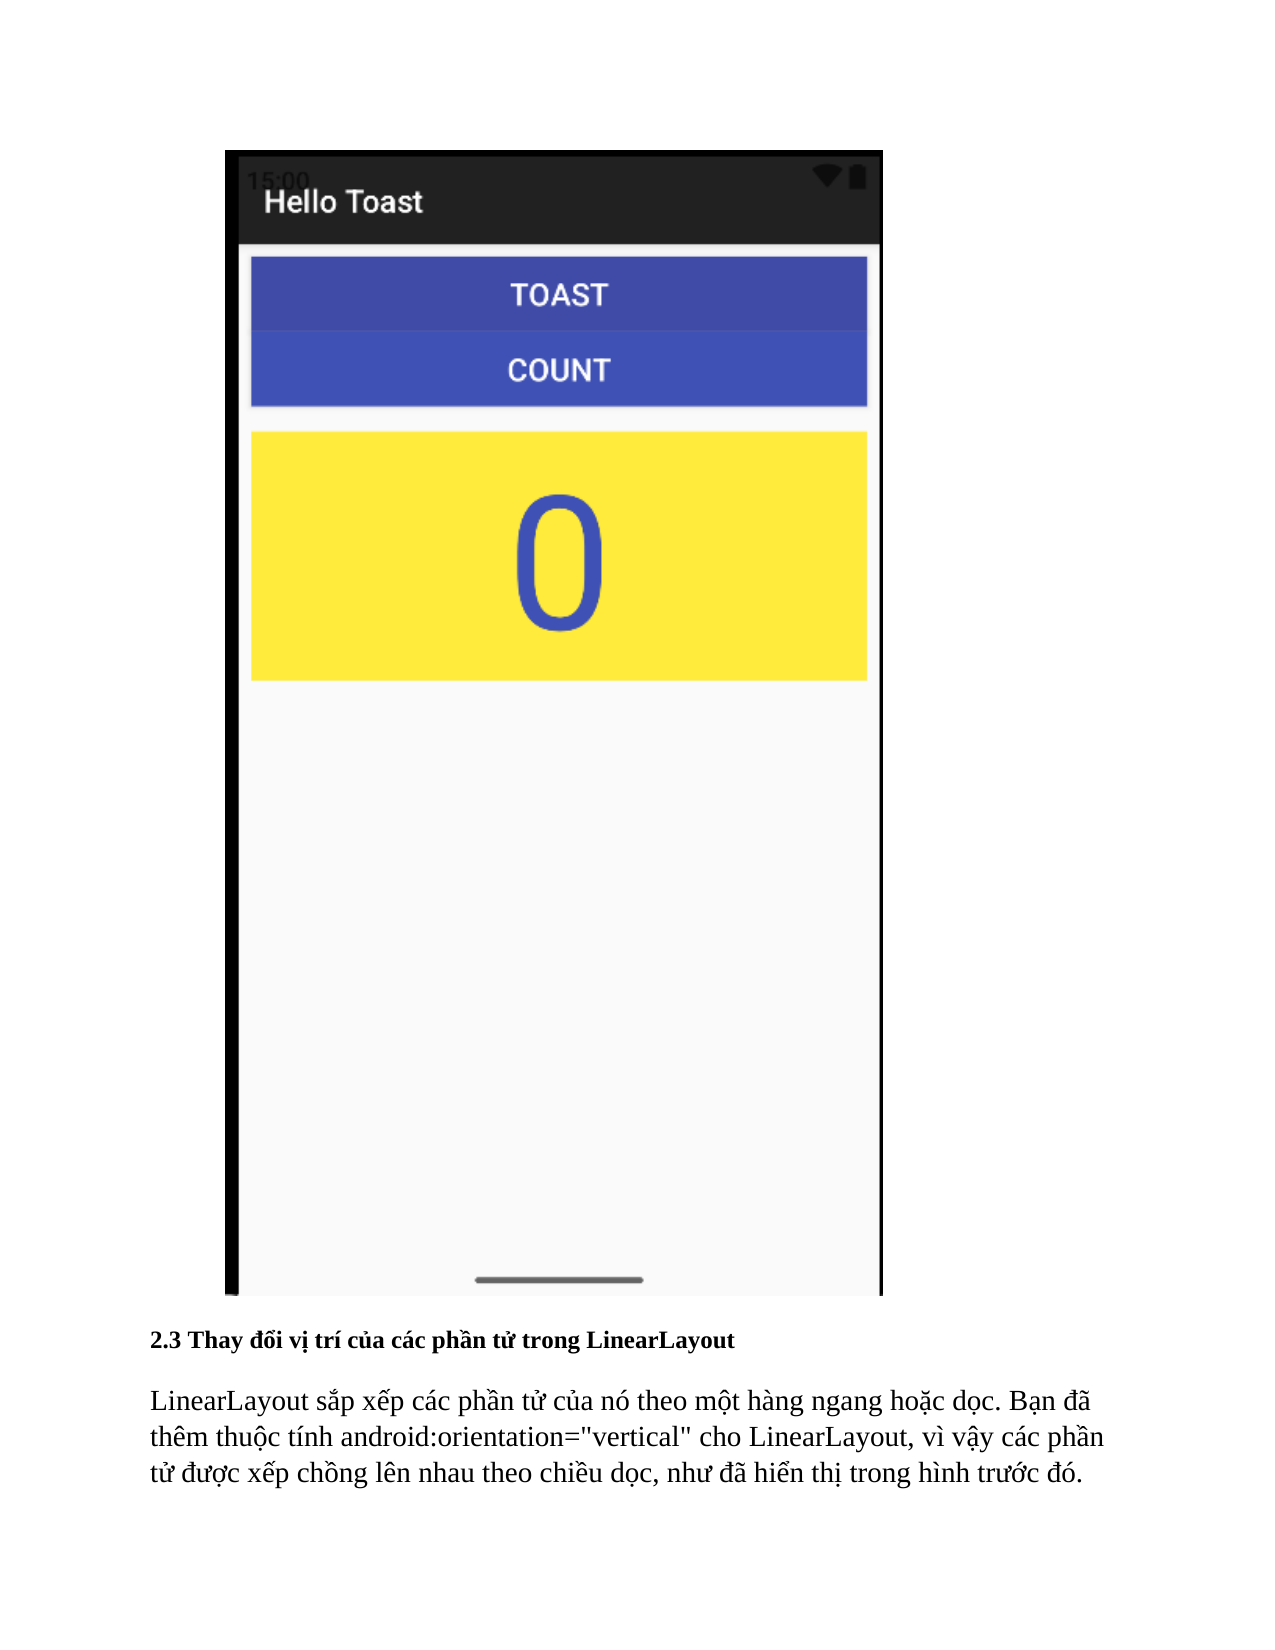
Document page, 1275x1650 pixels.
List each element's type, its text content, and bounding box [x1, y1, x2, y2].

text 2.3 Thay đổi vị trí của các phần tử trong LinearLayout [150, 1325, 1125, 1353]
text LinearLayout sắp xếp các phần tử của nó theo một hàng ngang hoặc dọc. Bạn đã thêm thuộc tính android:orientation="vertical" cho LinearLayout, vì vậy các phần tử được xếp chồng lên nhau theo chiều dọc, như đã hiển thị trong hình trước đó. [150, 1383, 1125, 1488]
picture [225, 150, 883, 1296]
